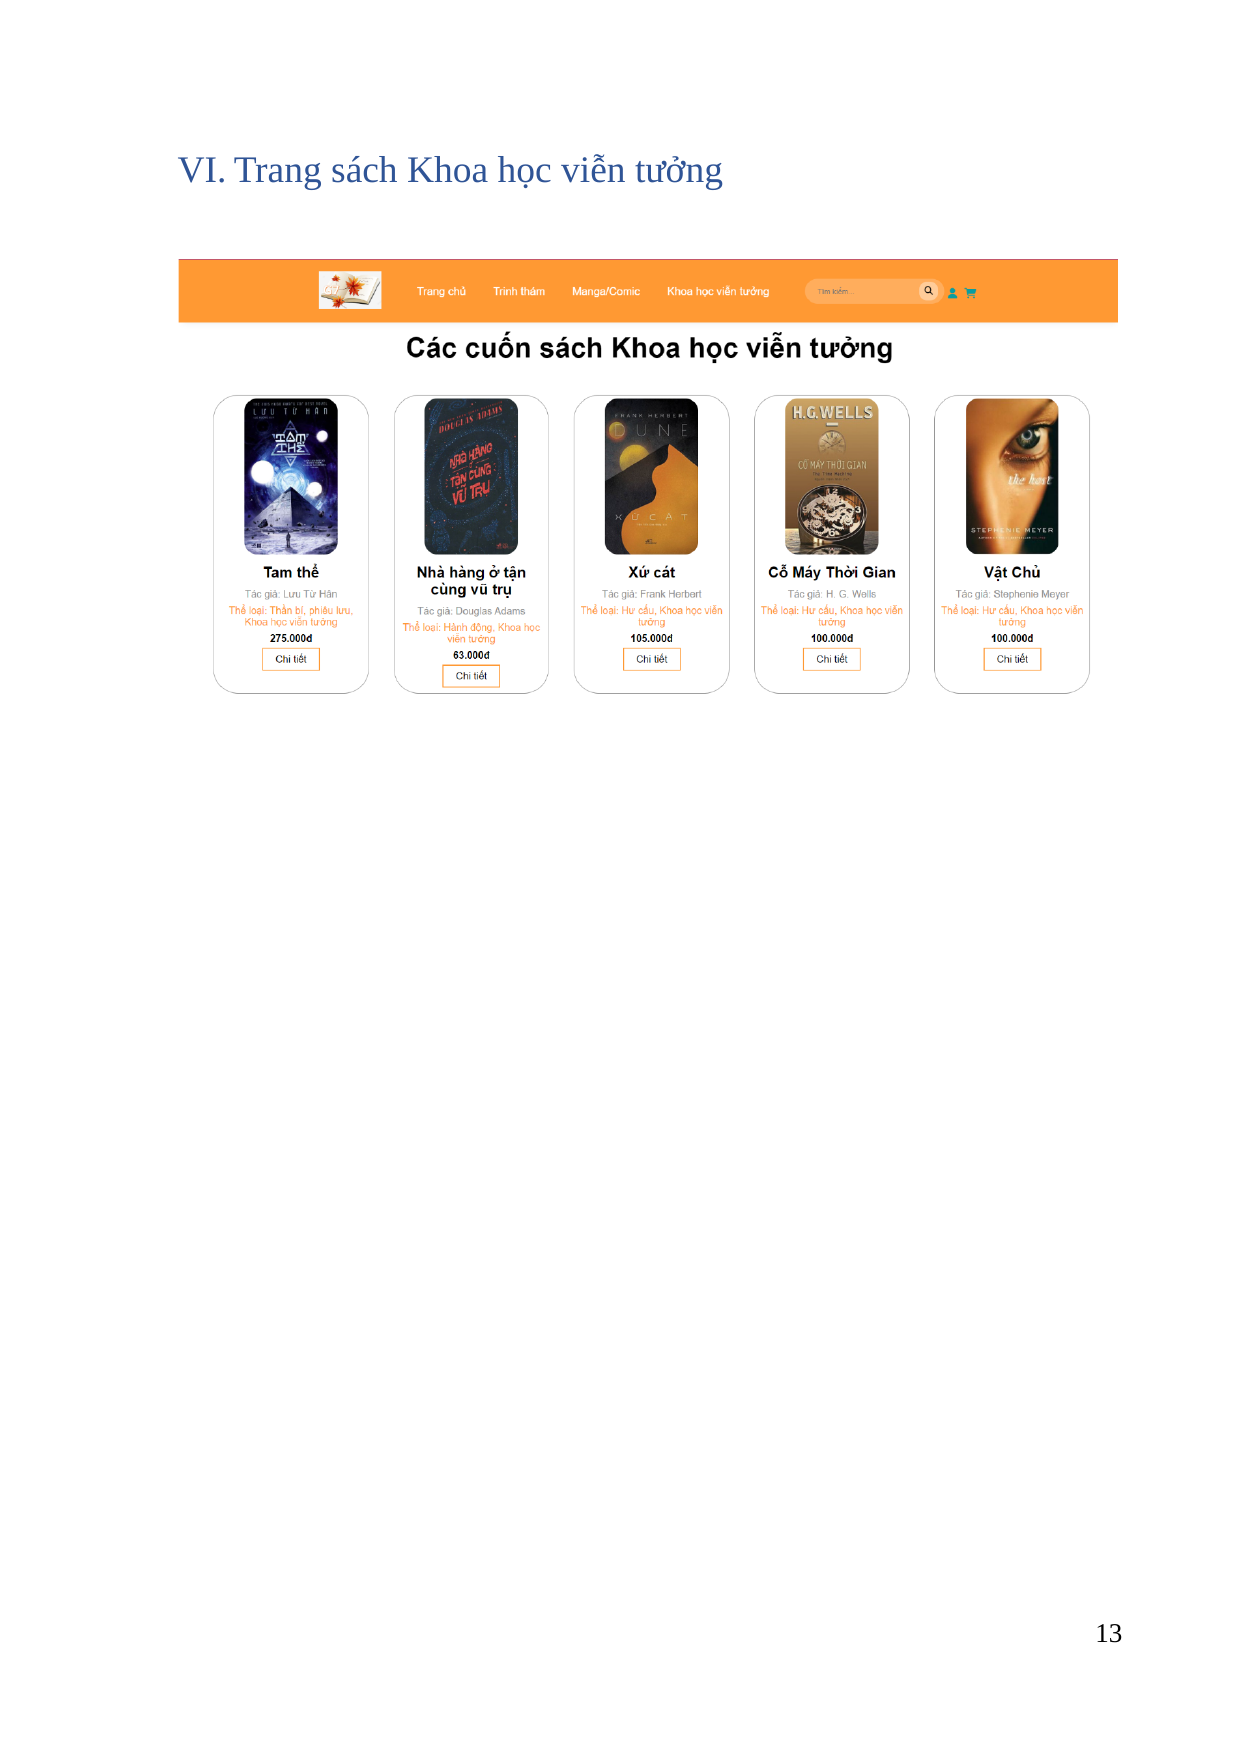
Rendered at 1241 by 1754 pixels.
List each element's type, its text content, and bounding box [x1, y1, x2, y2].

subtitle Trang sách Khoa học viễn tưởng [177, 148, 1122, 191]
picture [177, 259, 1117, 719]
